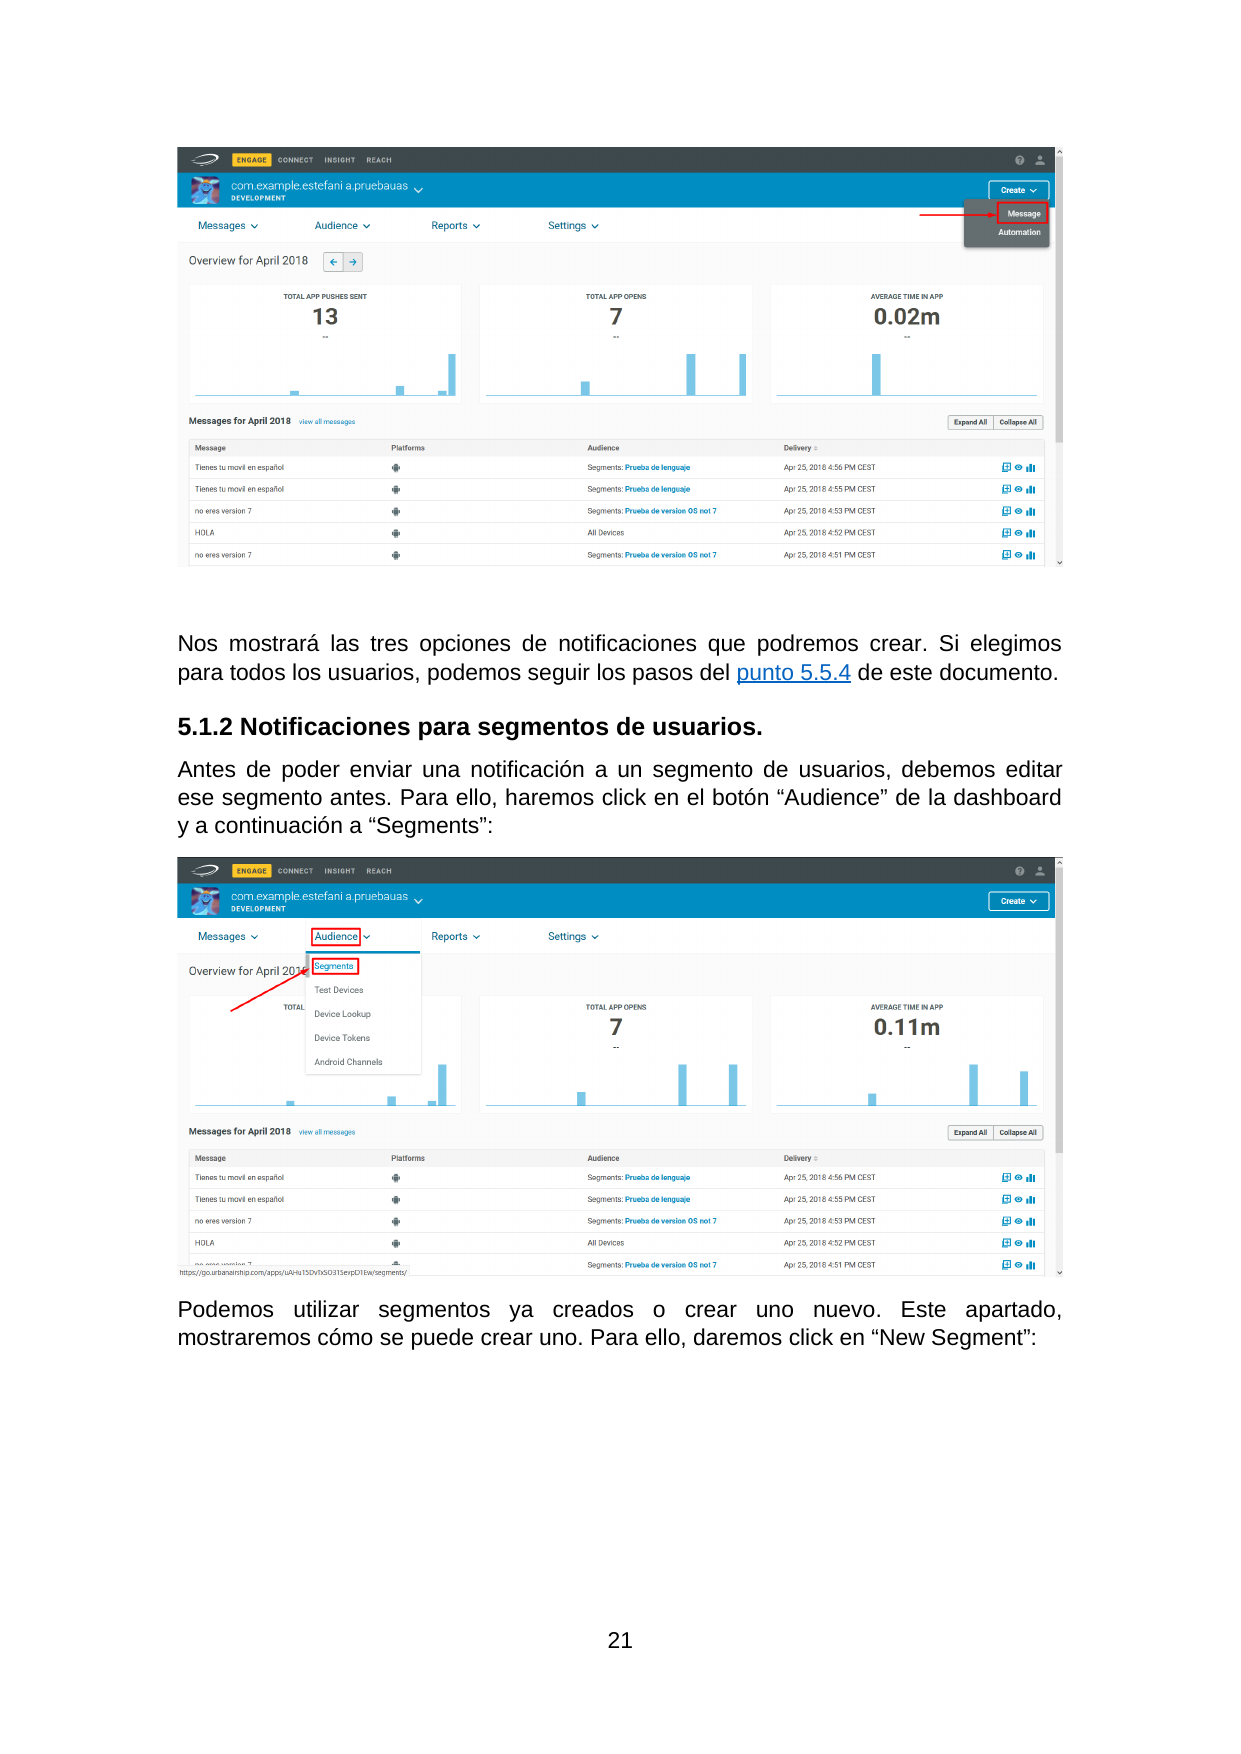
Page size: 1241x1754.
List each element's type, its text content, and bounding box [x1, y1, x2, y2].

text Podemos utilizar segmentos ya creados o crear uno nuevo. Este apartado, mostraremos cómo se puede crear uno. Para ello, daremos click en “New Segment”: [177, 1296, 1063, 1351]
picture [192, 177, 219, 203]
picture [177, 857, 1063, 1277]
picture [192, 888, 219, 914]
picture [177, 147, 1063, 567]
text Antes de poder enviar una notificación a un segmento de usuarios, debemos editar ese segmento antes. Para ello, haremos click en el botón “Audience” de la dashboard y a continuación a “Segments”: [177, 756, 1063, 839]
subtitle 5.1.2 Notificaciones para segmentos de usuarios. [177, 712, 1063, 741]
text Nos mostrará las tres opciones de notificaciones que podremos crear. Si elegimos para todos los usuarios, podemos seguir los pasos del punto 5.5.4 de este documento. [177, 630, 1063, 685]
